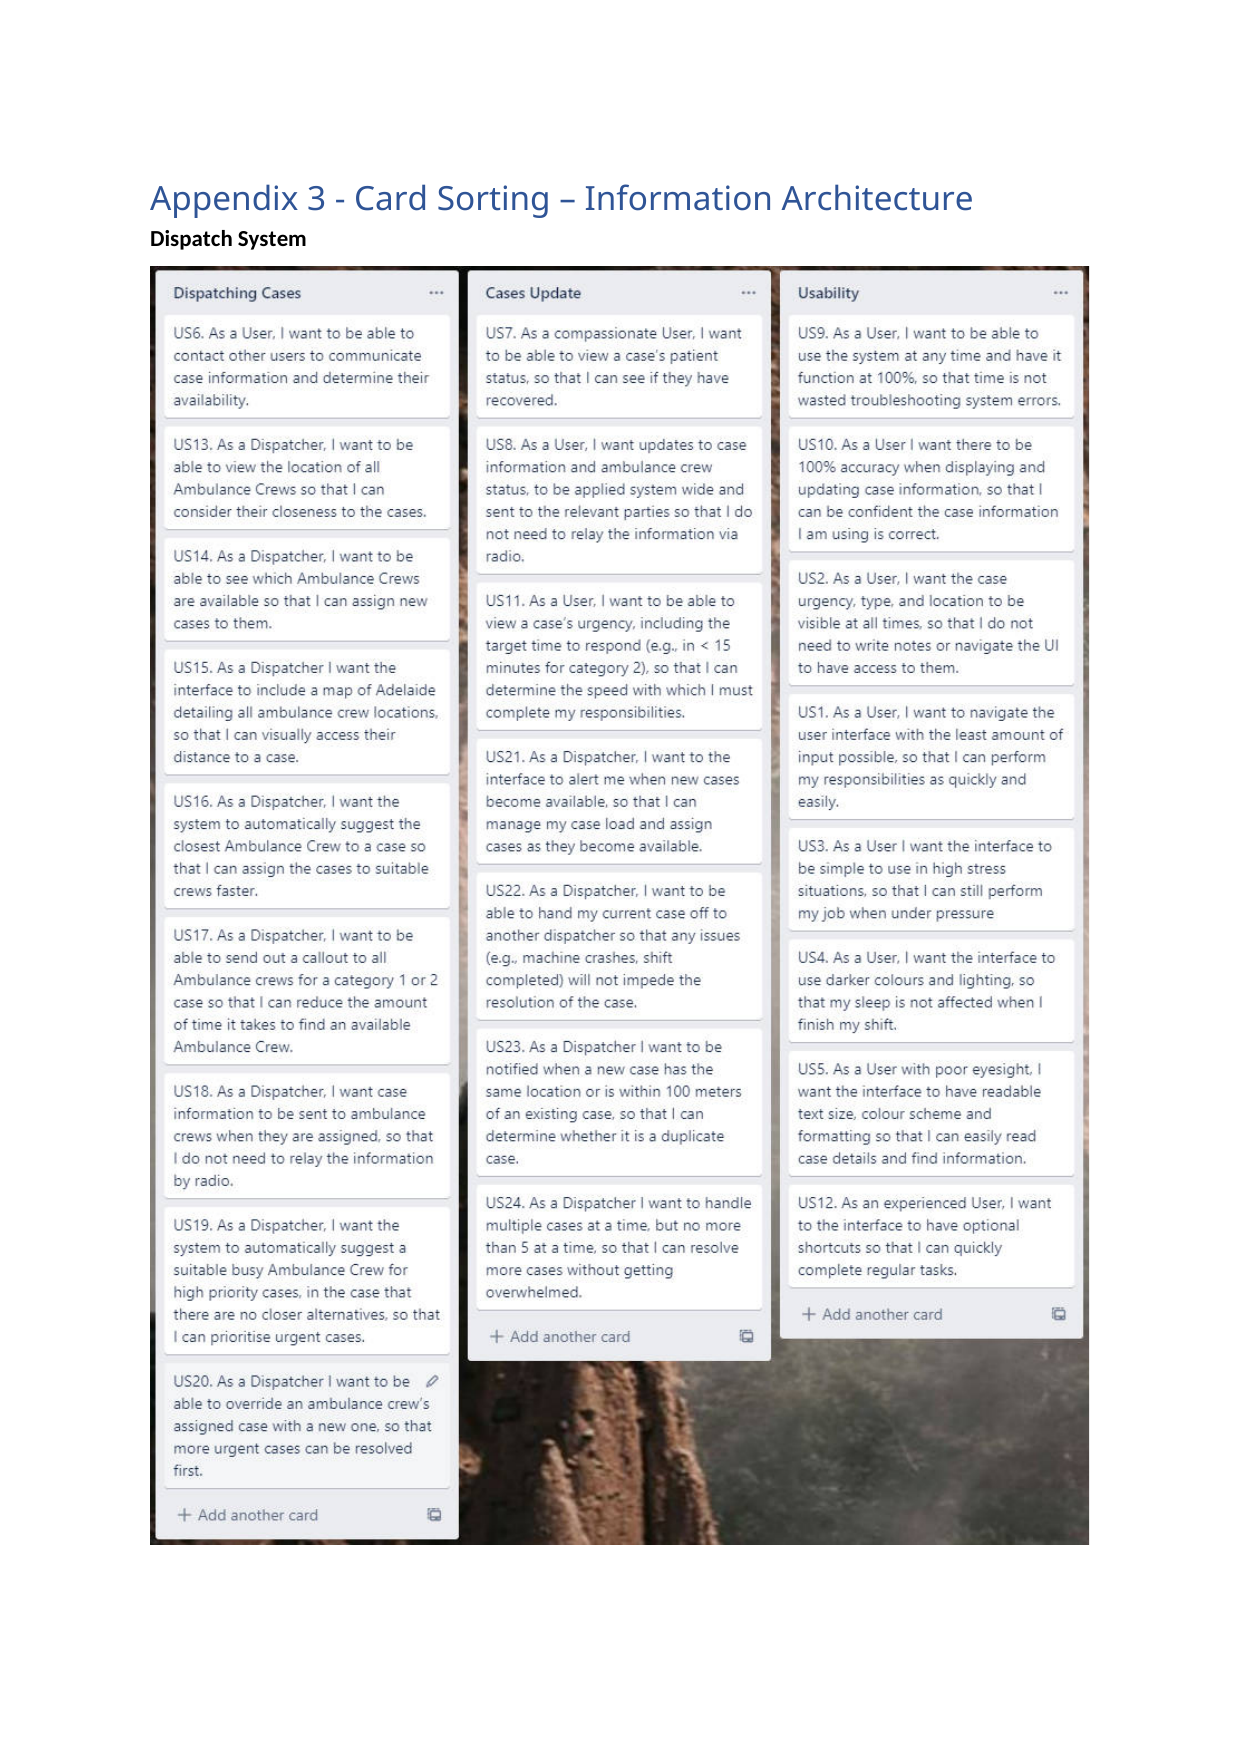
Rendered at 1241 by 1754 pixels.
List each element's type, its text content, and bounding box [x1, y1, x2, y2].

text Dispatch System [150, 224, 1090, 252]
subtitle Appendix 3 - Card Sorting – Information Architecture [150, 175, 1090, 220]
picture [150, 266, 1090, 1545]
